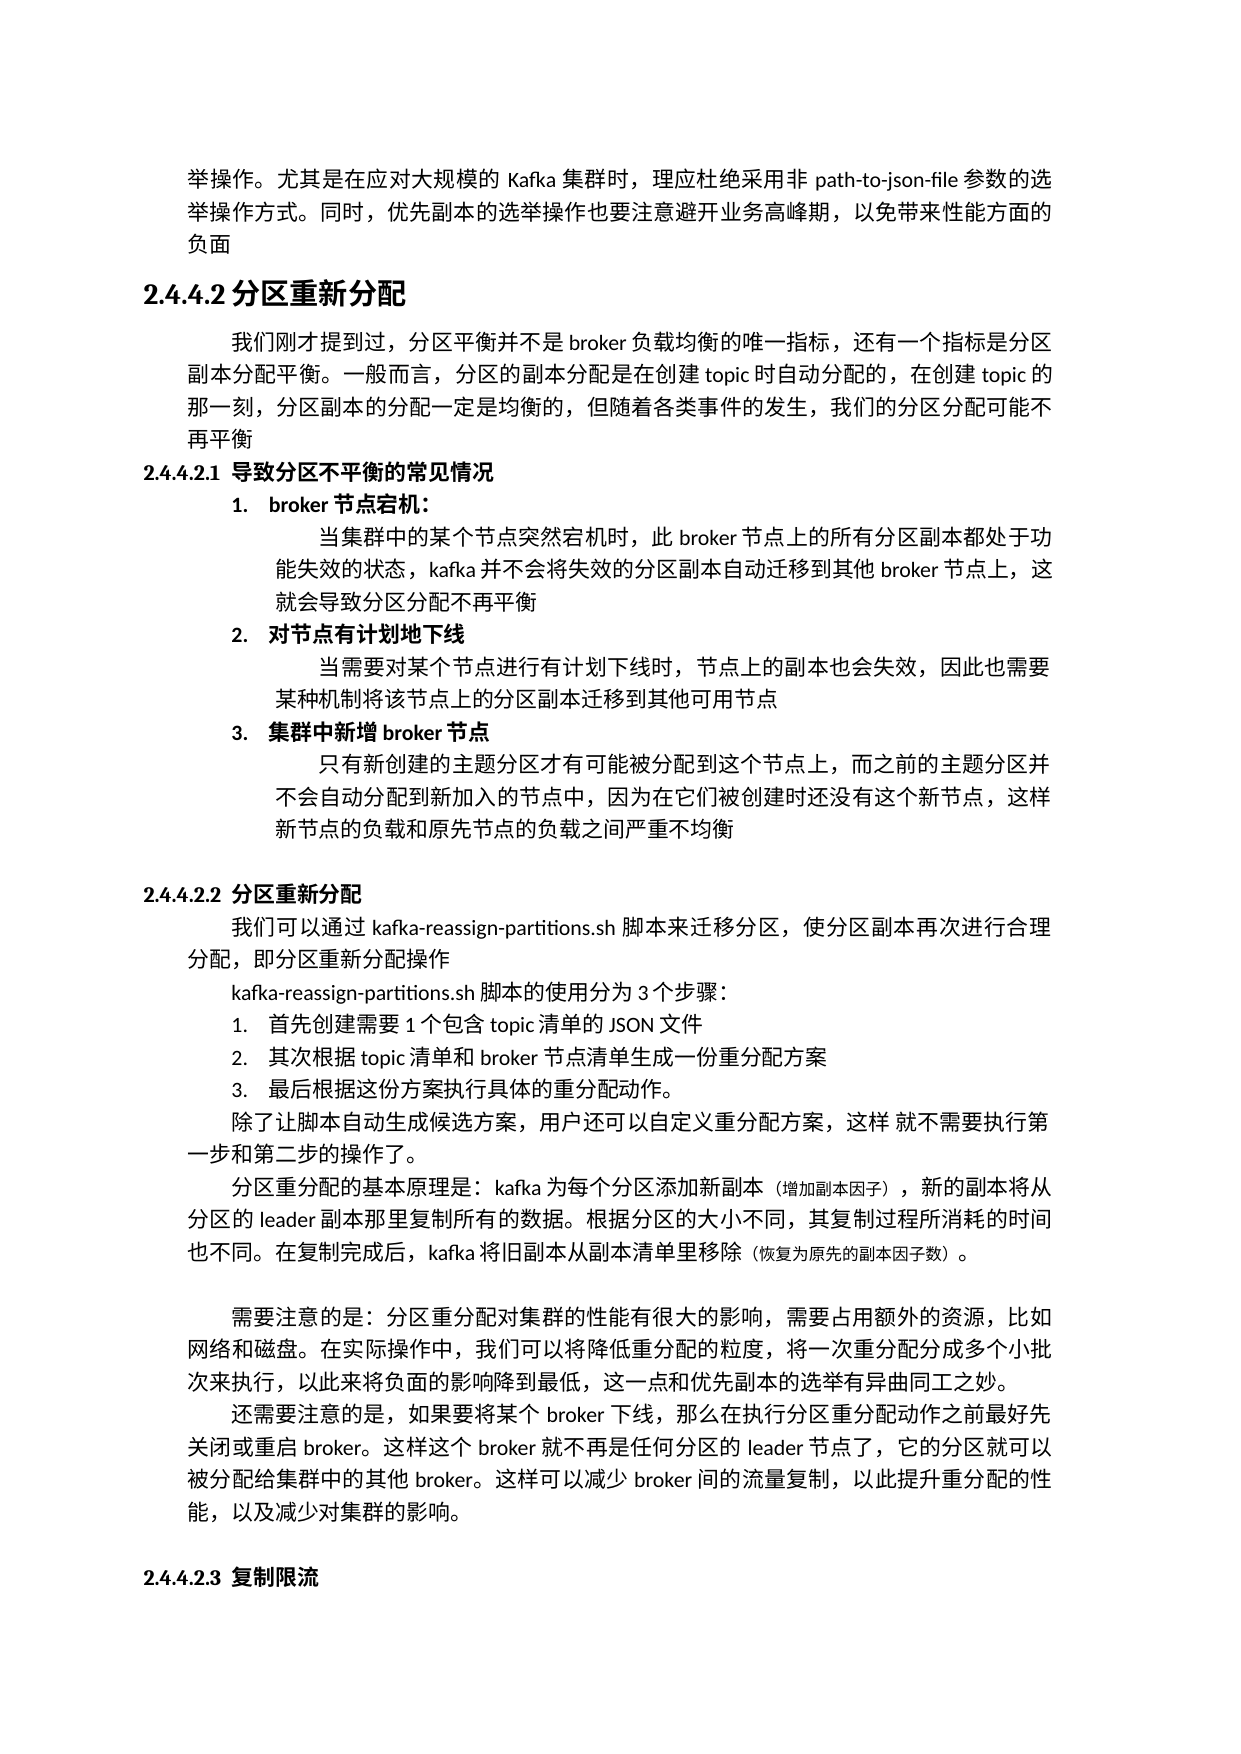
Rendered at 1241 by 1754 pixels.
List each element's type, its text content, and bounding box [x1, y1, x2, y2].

list broker节点宕机： [231, 487, 1053, 519]
list 最后根据这份方案执行具体的重分配动作。 [231, 1072, 1053, 1104]
text 我们刚才提到过，分区平衡并不是broker负载均衡的唯一指标，还有一个指标是分区副本分配平衡。一般而言，分区的副本分配是在创建topic时自动分配的，在创建topic的那一刻，分区副本的分配一定是均衡的，但随着各类事件的发生，我们的分区分配可能不再平衡 [187, 324, 1053, 454]
text 导致分区不平衡的常见情况 [143, 454, 1053, 487]
text 分区重分配的基本原理是：kafka为每个分区添加新副本（增加副本因子），新的副本将从分区的 leader副本那里复制所有的数据。根据分区的大小不同，其复制过程所消耗的时间也不同。在复制完成后，kafka将旧副本从副本清单里移除（恢复为原先的副本因子数）。 [187, 1169, 1053, 1267]
text 除了让脚本自动生成候选方案，用户还可以自定义重分配方案，这样 就不需要执行第一步和第二步的操作了。 [187, 1104, 1053, 1169]
list 首先创建需要1个包含topic清单的JSON 文件 [231, 1007, 1053, 1039]
text 分区重新分配 [143, 877, 1053, 909]
text 我们可以通过kafka-reassign-partitions.sh 脚本来迁移分区，使分区副本再次进行合理分配，即分区重新分配操作 [187, 909, 1053, 974]
text 当需要对某个节点进行有计划下线时，节点上的副本也会失效，因此也需要某种机制将该节点上的分区副本迁移到其他可用节点 [275, 649, 1053, 714]
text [187, 162, 1053, 259]
text 需要注意的是：分区重分配对集群的性能有很大的影响，需要占用额外的资源，比如网络和磁盘。在实际操作中，我们可以将降低重分配的粒度，将一次重分配分成多个小批次来执行，以此来将负面的影响降到最低，这一点和优先副本的选举有异曲同工之妙。 [187, 1299, 1053, 1397]
text 还需要注意的是，如果要将某个 broker 下线，那么在执行分区重分配动作之前最好先关闭或重启broker。这样这个 broker 就不再是任何分区的 leader节点了，它的分区就可以被分配给集群中的其他 broker。这样可以减少 broker 间的流量复制，以此提升重分配的性能，以及减少对集群的影响。 [187, 1397, 1053, 1559]
text 只有新创建的主题分区才有可能被分配到这个节点上，而之前的主题分区并不会自动分配到新加入的节点中，因为在它们被创建时还没有这个新节点，这样新节点的负载和原先节点的负载之间严重不均衡 [275, 747, 1053, 877]
text 分区重新分配 [143, 259, 1053, 324]
list 当集群中的某个节点突然宕机时，此broker节点上的所有分区副本都处于功能失效的状态，kafka并不会将失效的分区副本自动迁移到其他broker节点上，这就会导致分区分配不再平衡 [275, 519, 1053, 617]
text kafka-reassign-partitions.sh脚本的使用分为3个步骤： [187, 974, 1053, 1007]
list 集群中新增broker节点 [231, 714, 1053, 747]
list 其次根据topic清单和 broker 节点清单生成一份重分配方案 [231, 1039, 1053, 1072]
text 复制限流 [143, 1559, 1053, 1592]
list 对节点有计划地下线 [231, 617, 1053, 649]
